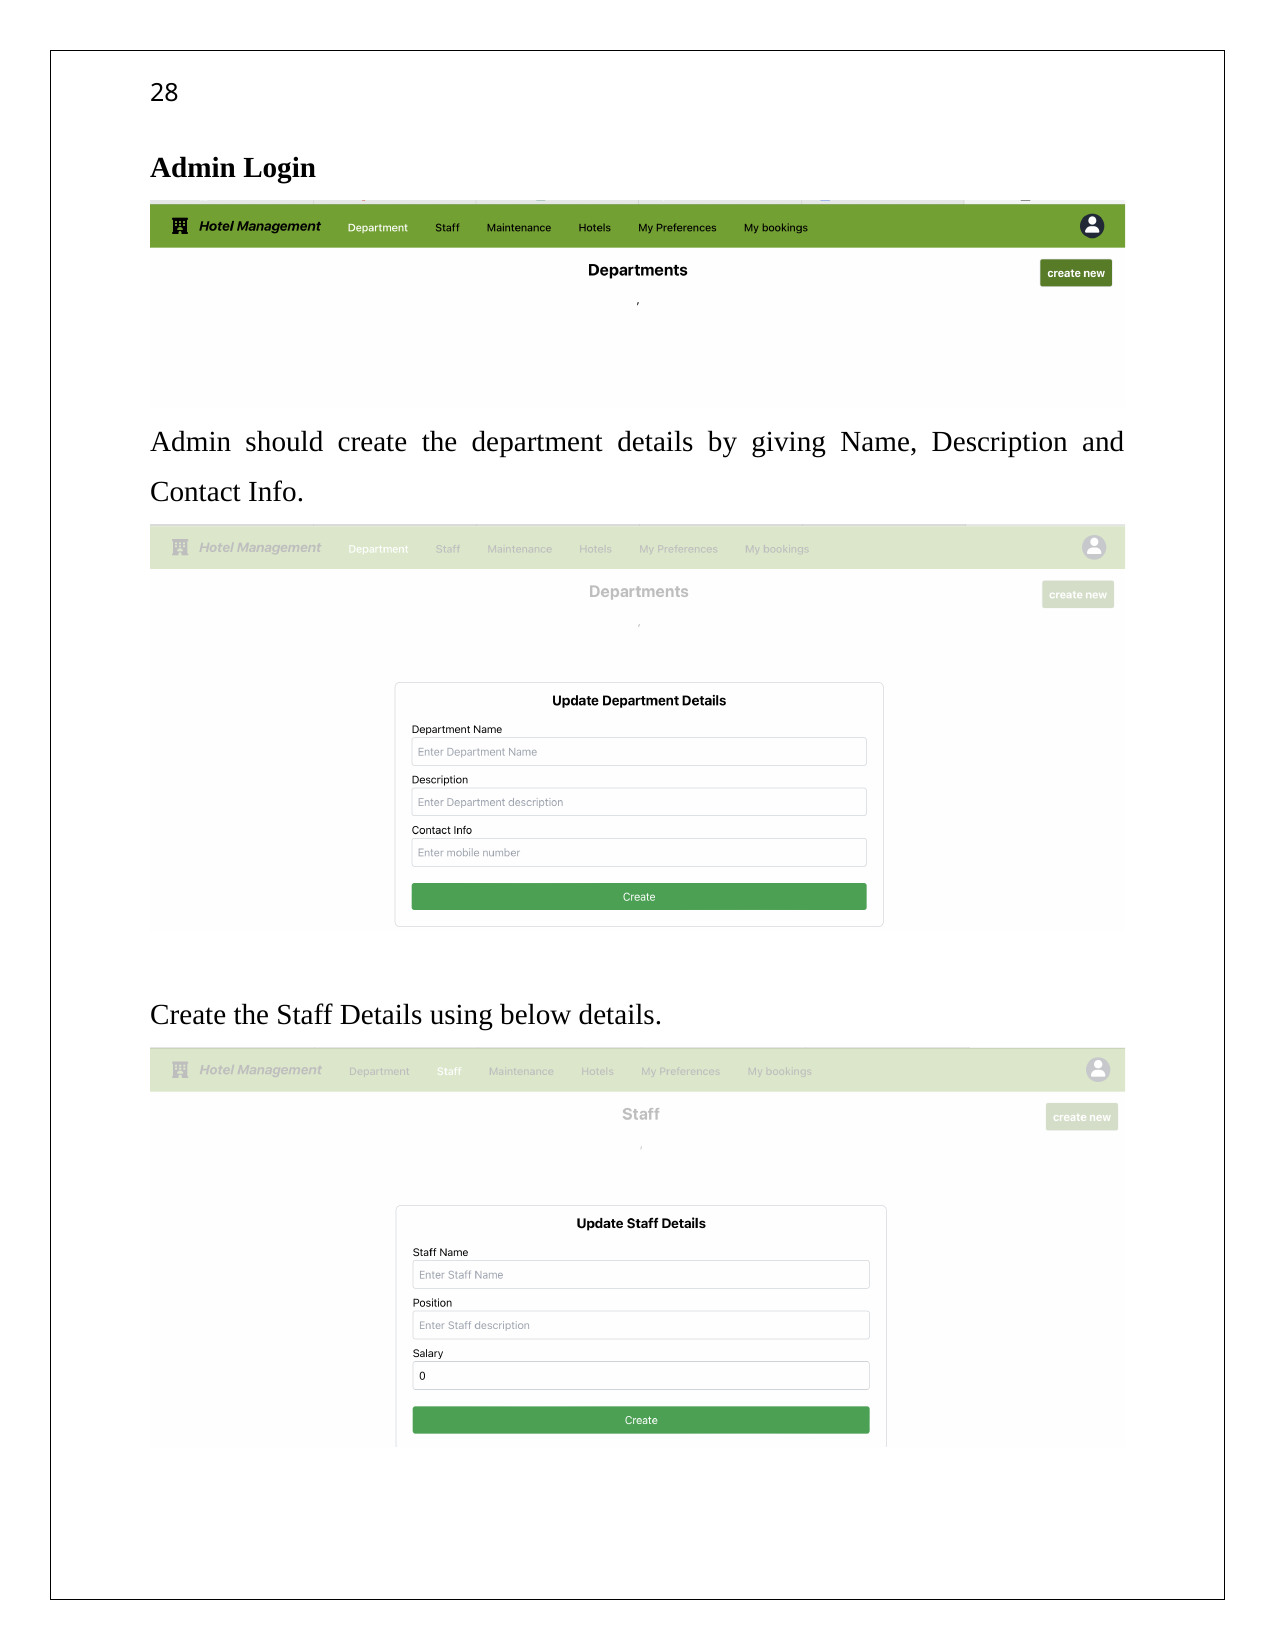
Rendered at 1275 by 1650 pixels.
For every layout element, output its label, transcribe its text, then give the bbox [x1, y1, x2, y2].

text Admin should create the department details by giving Name, Description and Contact Info. [150, 424, 1125, 508]
text Admin Login [150, 150, 1125, 183]
picture [150, 200, 1125, 407]
picture [150, 1047, 1125, 1447]
picture [150, 524, 1125, 931]
text Create the Staff Details using below details. [150, 997, 1125, 1031]
